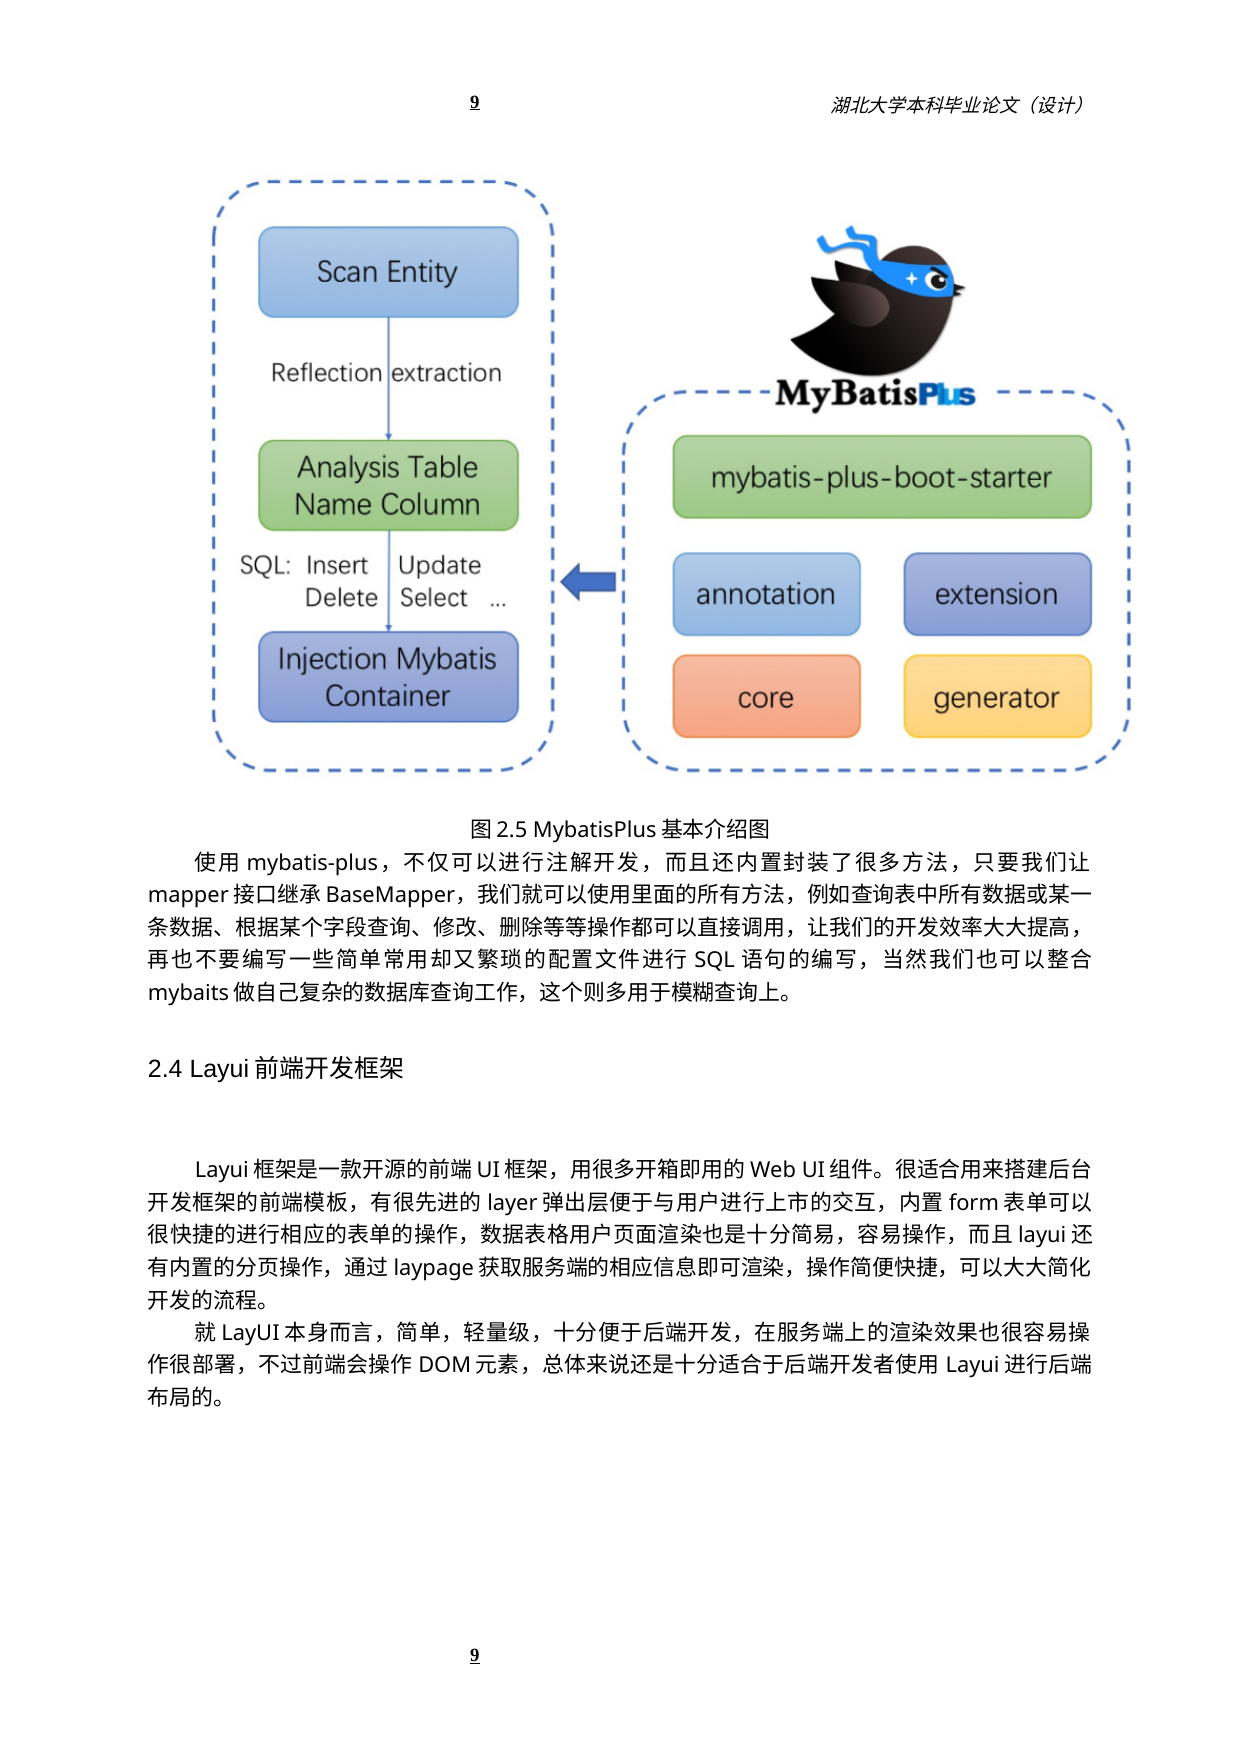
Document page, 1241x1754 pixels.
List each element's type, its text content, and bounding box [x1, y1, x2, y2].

subtitle 2.4 Layui前端开发框架 [148, 1034, 1093, 1099]
list 图2.5 MybatisPlus基本介绍图 [148, 812, 1093, 844]
list 就LayUI本身而言，简单，轻量级，十分便于后端开发，在服务端上的渲染效果也很容易操作很部署，不过前端会操作DOM元素，总体来说还是十分适合于后端开发者使用Layui进行后端布局的。 [148, 1315, 1093, 1412]
picture [194, 162, 1139, 783]
list Layui框架是一款开源的前端UI框架，用很多开箱即用的Web UI组件。很适合用来搭建后台开发框架的前端模板，有很先进的layer弹出层便于与用户进行上市的交互，内置form表单可以很快捷的进行相应的表单的操作，数据表格用户页面渲染也是十分简易，容易操作，而且layui还有内置的分页操作，通过laypage获取服务端的相应信息即可渲染，操作简便快捷，可以大大简化开发的流程。 [148, 1152, 1093, 1315]
list 使用mybatis-plus，不仅可以进行注解开发，而且还内置封装了很多方法，只要我们让mapper接口继承BaseMapper，我们就可以使用里面的所有方法，例如查询表中所有数据或某一条数据、根据某个字段查询、修改、删除等等操作都可以直接调用，让我们的开发效率大大提高，再也不要编写一些简单常用却又繁琐的配置文件进行SQL语句的编写，当然我们也可以整合mybaits做自己复杂的数据库查询工作，这个则多用于模糊查询上。 [148, 844, 1093, 1007]
